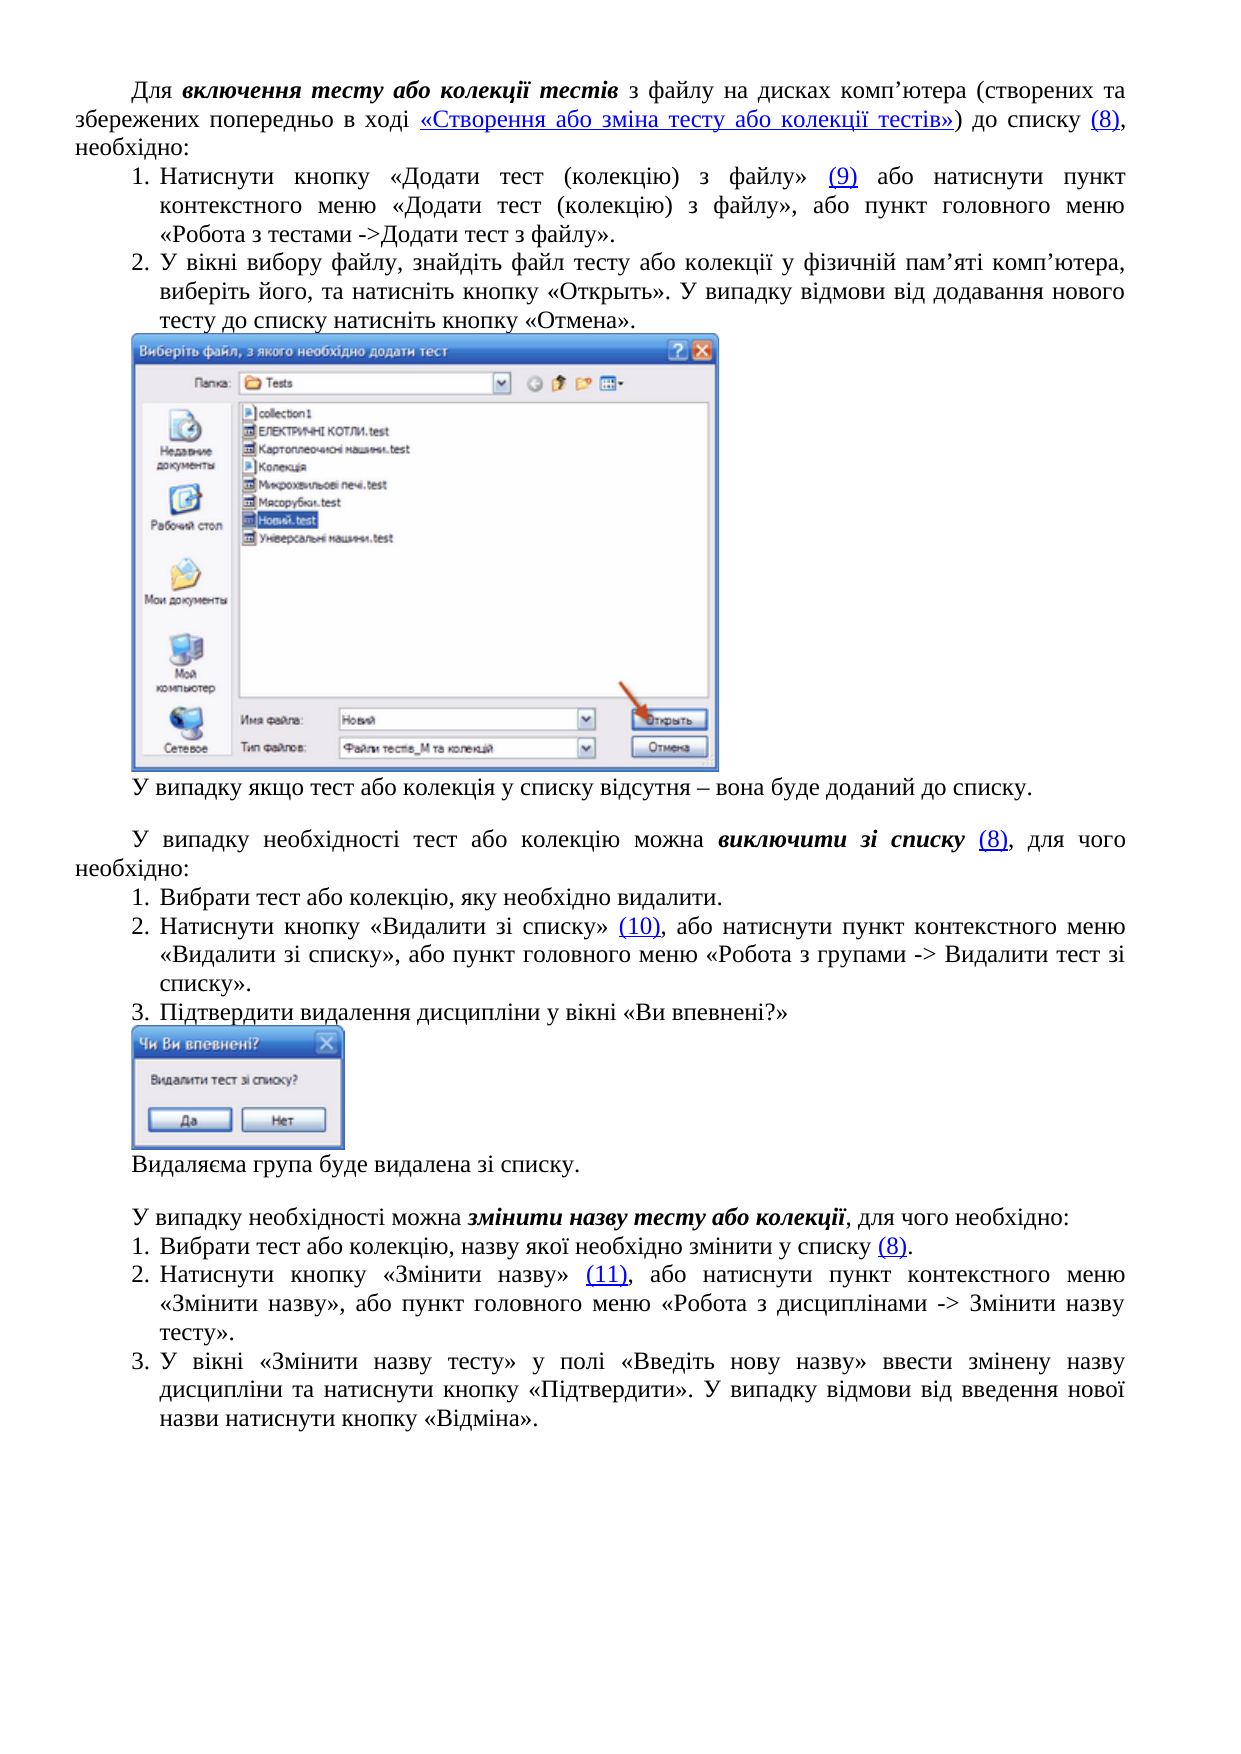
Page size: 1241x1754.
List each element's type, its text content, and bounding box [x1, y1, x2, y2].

picture [131, 1025, 345, 1150]
text 1. Вибрати тест або колекцію, назву якої необхідно змінити у списку (8). [131, 1231, 1126, 1259]
text 3. Підтвердити видалення дисципліни у вікні «Ви впевнені?» [131, 997, 1126, 1026]
text У випадку необхідності тест або колекцію можна виключити зі списку (8), для чого необхідно: [75, 824, 1126, 882]
picture [131, 333, 720, 772]
text 1. Вибрати тест або колекцію, яку необхідно видалити. [131, 882, 1126, 911]
text 2. Натиснути кнопку «Змінити назву» (11), або натиснути пункт контекстного меню «Змінити назву», або пункт головного меню «Робота з дисциплінами -> Змінити назву тесту». [131, 1259, 1126, 1346]
text 3. У вікні «Змінити назву тесту» у полі «Введіть нову назву» ввести змінену назву дисципліни та натиснути кнопку «Підтвердити». У випадку відмови від введення нової назви натиснути кнопку «Відміна». [131, 1346, 1126, 1432]
text У випадку якщо тест або колекція у списку відсутня – вона буде доданий до списку. [75, 772, 1126, 801]
text Видаляєма група буде видалена зі списку. [75, 1149, 1126, 1178]
text 2. У вікні вибору файлу, знайдіть файл тесту або колекції у фізичній пам’яті комп’ютера, виберіть його, та натисніть кнопку «Открыть». У випадку відмови від додавання нового тесту до списку натисніть кнопку «Отмена». [131, 247, 1126, 334]
text У випадку необхідності можна змінити назву тесту або колекції, для чого необхідно: [75, 1202, 1126, 1231]
text 2. Натиснути кнопку «Видалити зі списку» (10), або натиснути пункт контекстного меню «Видалити зі списку», або пункт головного меню «Робота з групами -> Видалити тест зі списку». [131, 911, 1126, 997]
text Для включення тесту або колекції тестів з файлу на дисках комп’ютера (створених та збережених попередньо в ході «Створення або зміна тесту або колекції тестів») до списку (8), необхідно: [75, 75, 1126, 161]
text 1. Натиснути кнопку «Додати тест (колекцію) з файлу» (9) або натиснути пункт контекстного меню «Додати тест (колекцію) з файлу», або пункт головного меню «Робота з тестами ->Додати тест з файлу». [131, 161, 1126, 247]
